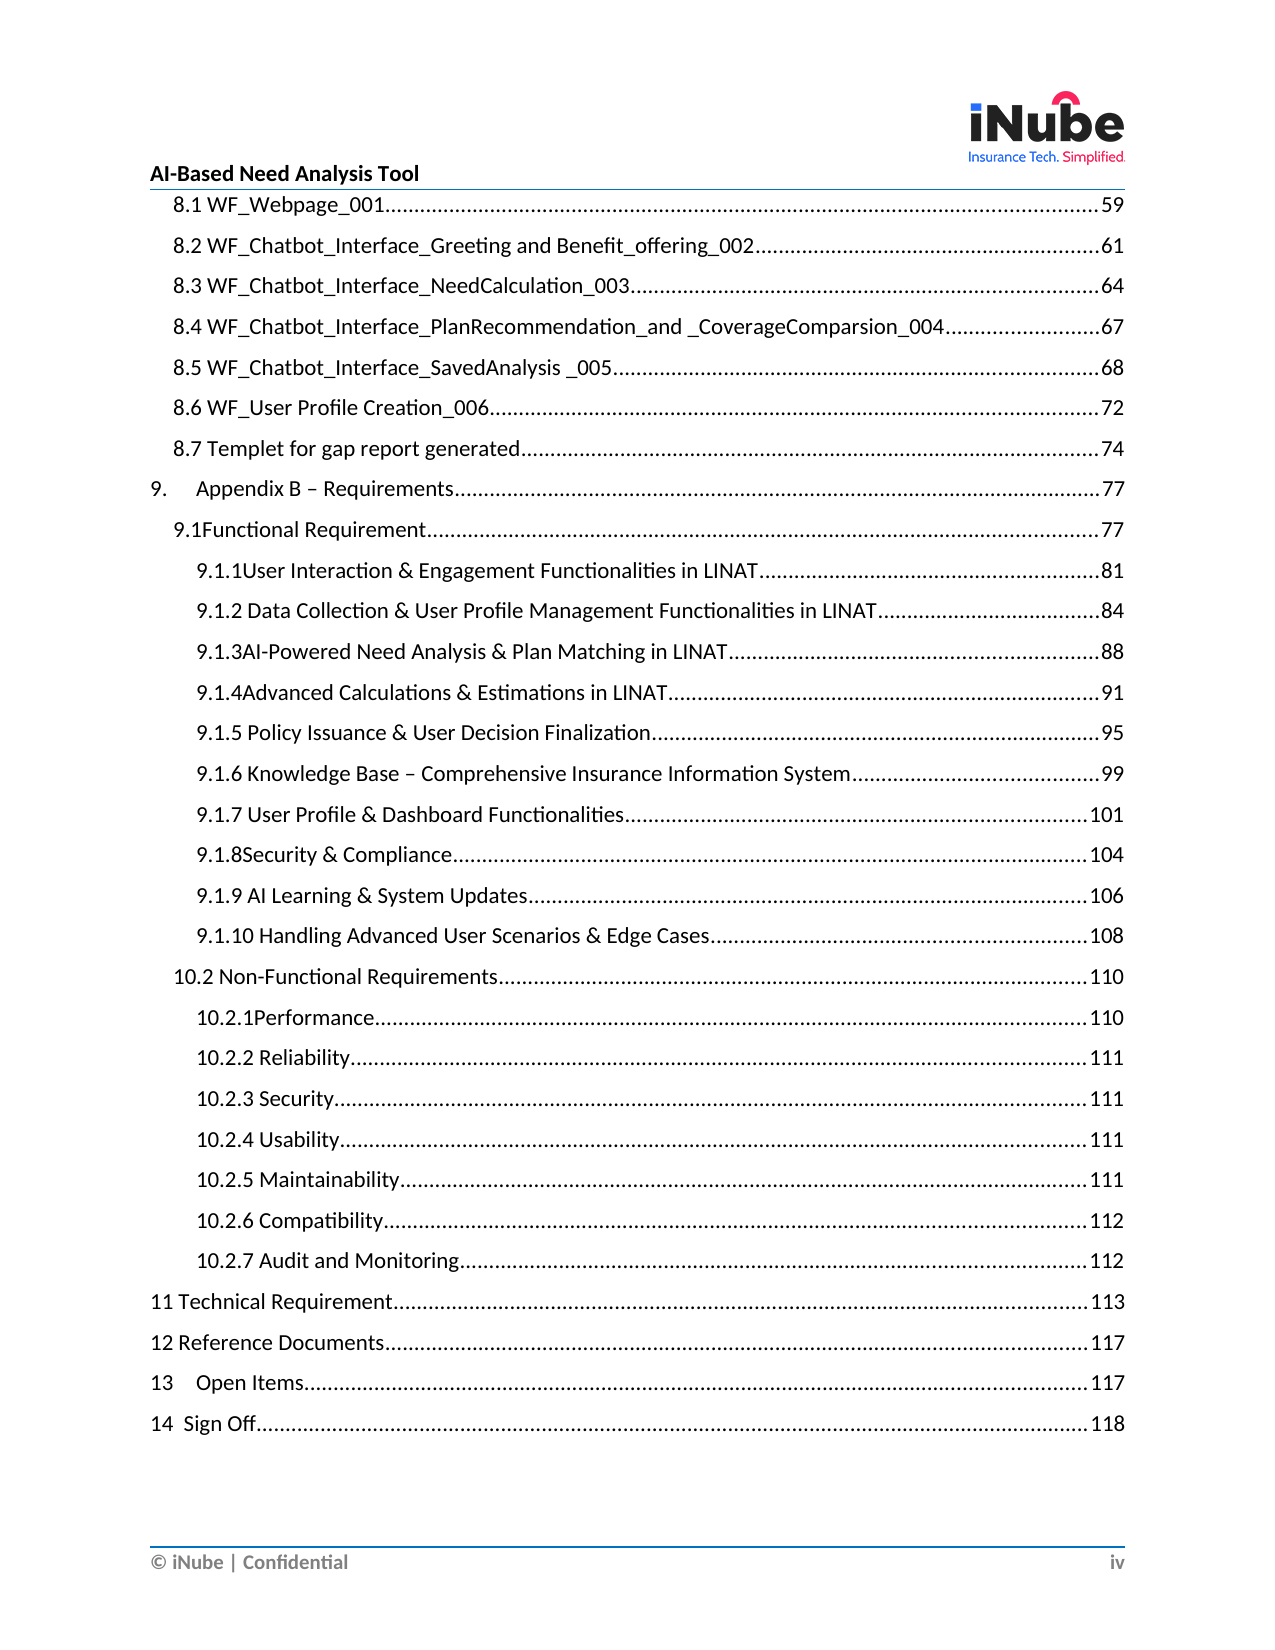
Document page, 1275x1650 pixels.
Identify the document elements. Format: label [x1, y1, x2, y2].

picture [968, 75, 1125, 182]
